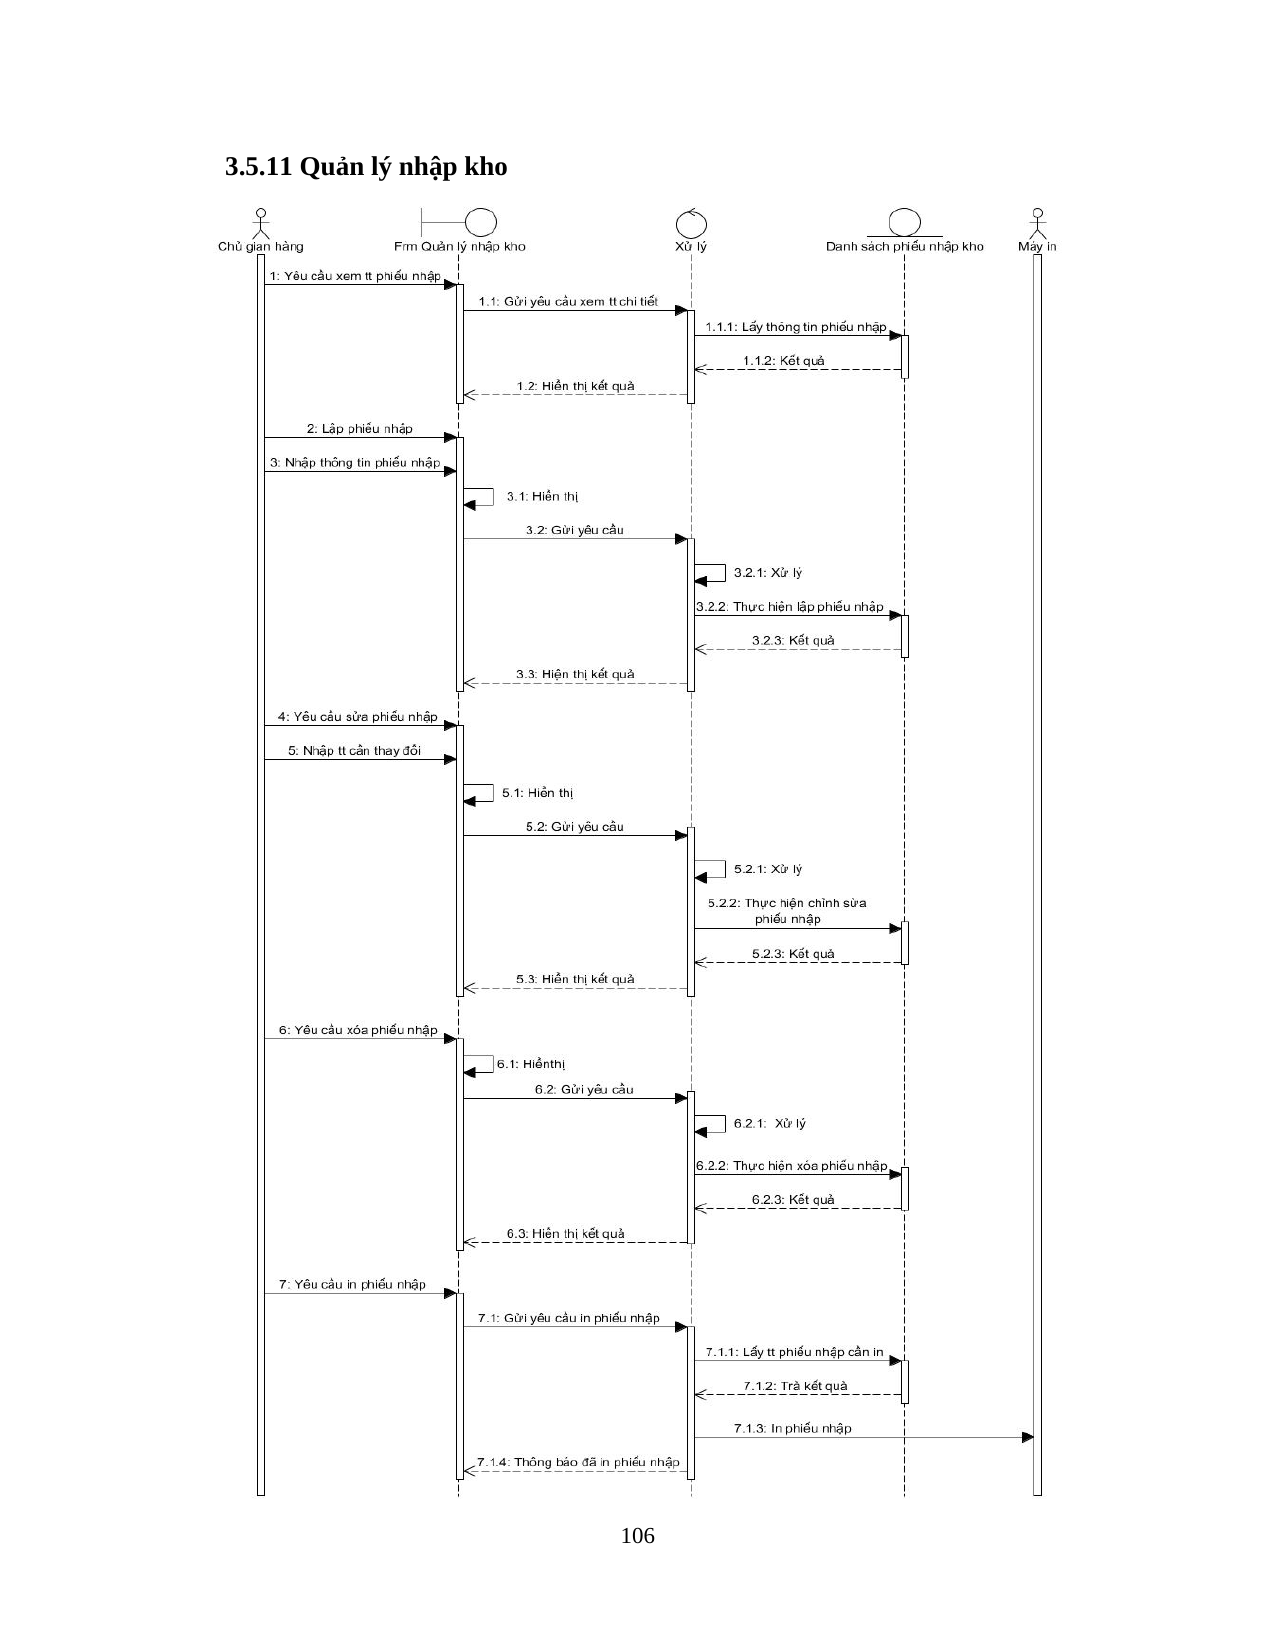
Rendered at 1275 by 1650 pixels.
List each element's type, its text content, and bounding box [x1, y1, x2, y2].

picture [205, 206, 1070, 1499]
subtitle 3.5.11 Quản lý nhập kho [150, 150, 1125, 181]
